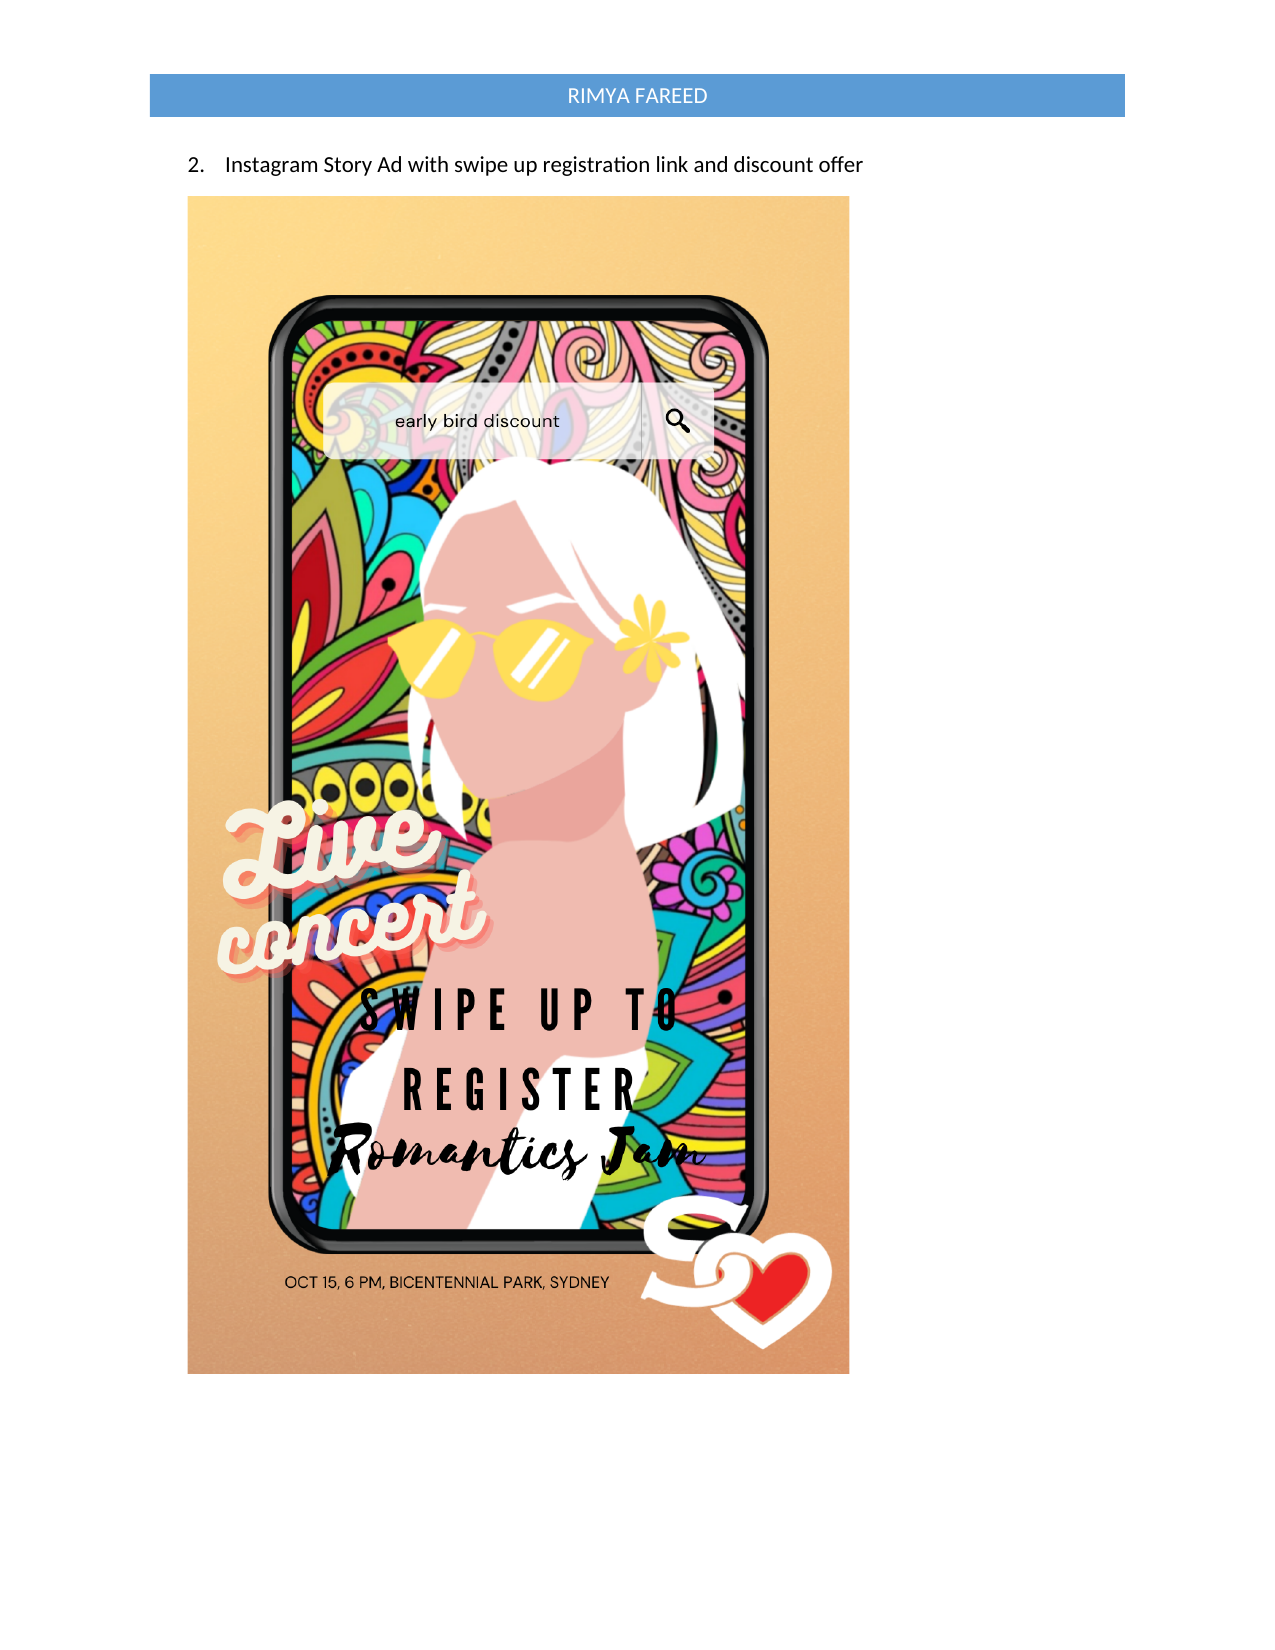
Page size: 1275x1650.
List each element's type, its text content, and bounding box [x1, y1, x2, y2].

picture [187, 196, 850, 1374]
list Instagram Story Ad with swipe up registration link and discount offer [187, 150, 1125, 178]
